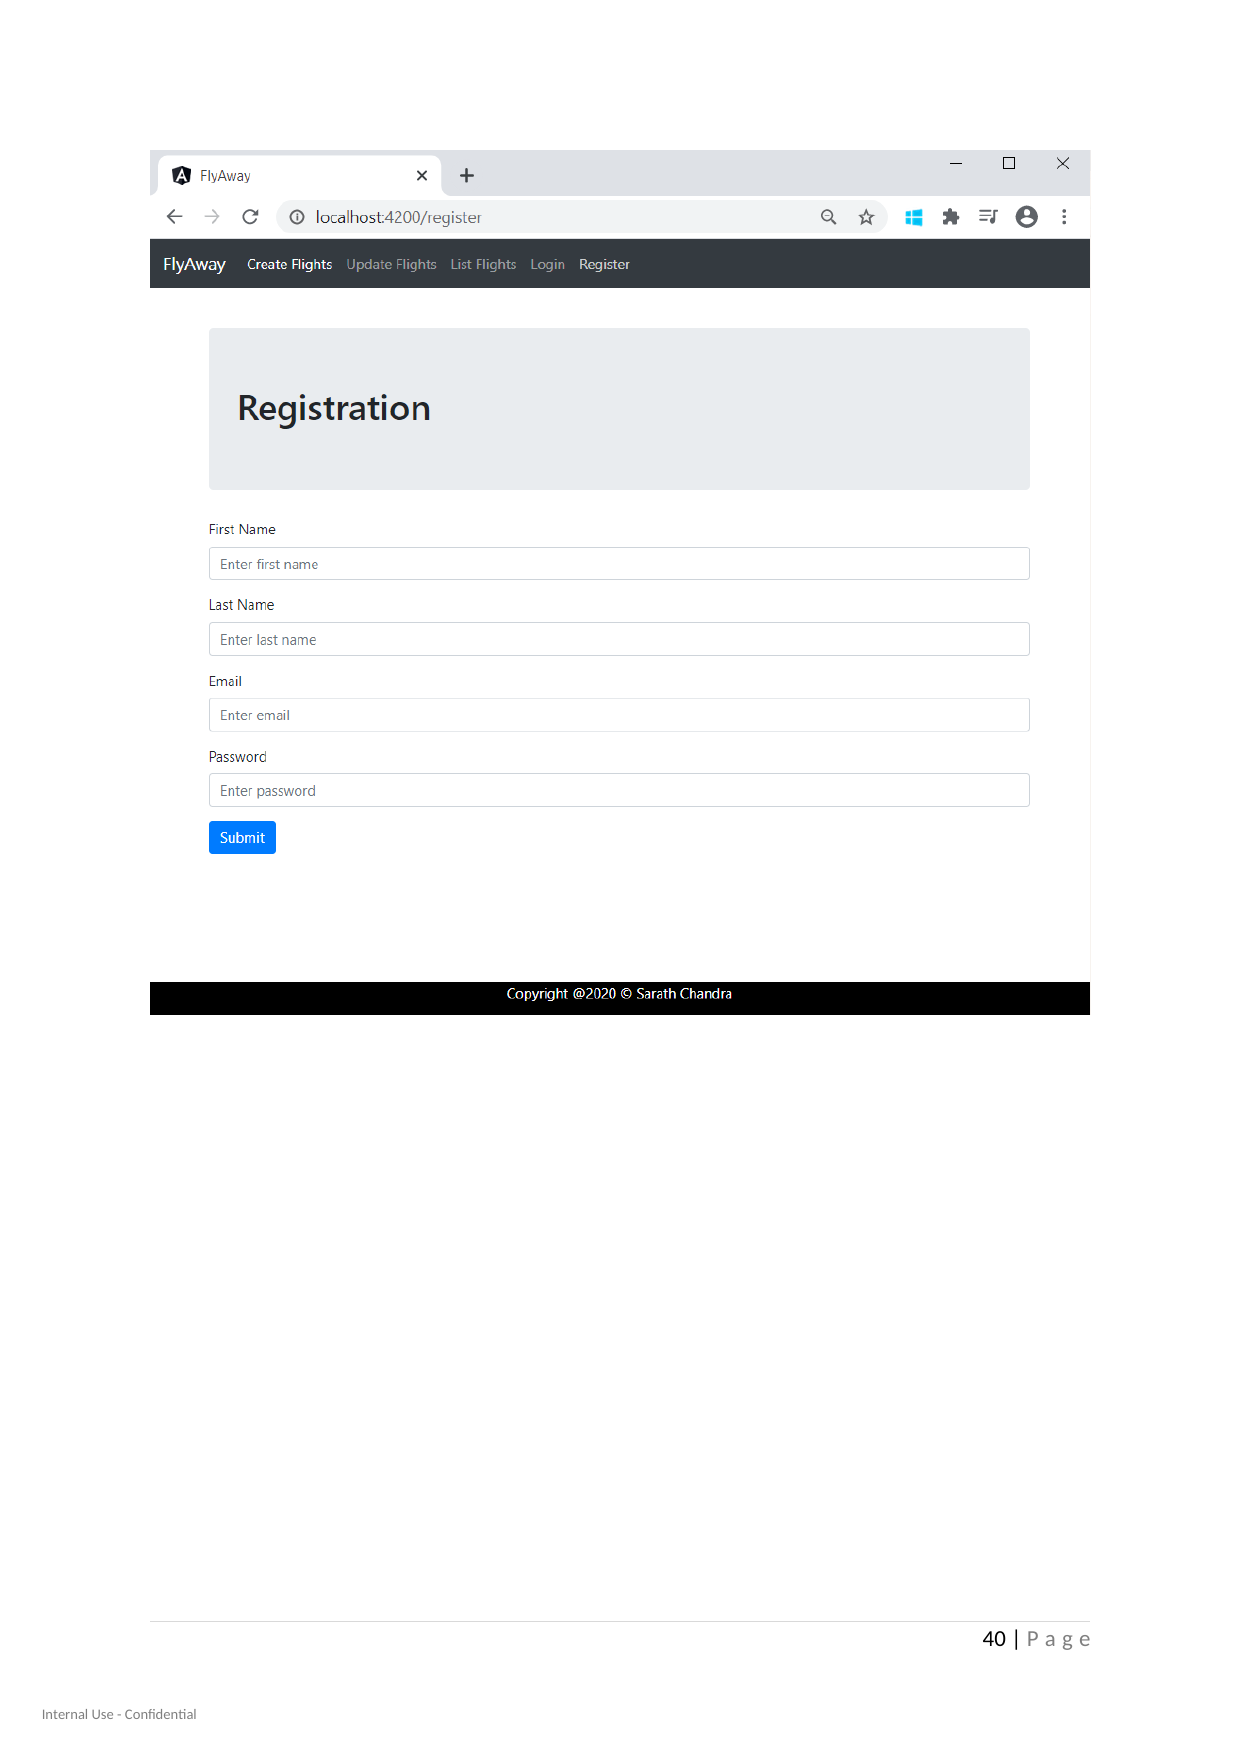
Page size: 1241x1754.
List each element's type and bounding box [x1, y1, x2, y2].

picture [150, 150, 1091, 1015]
